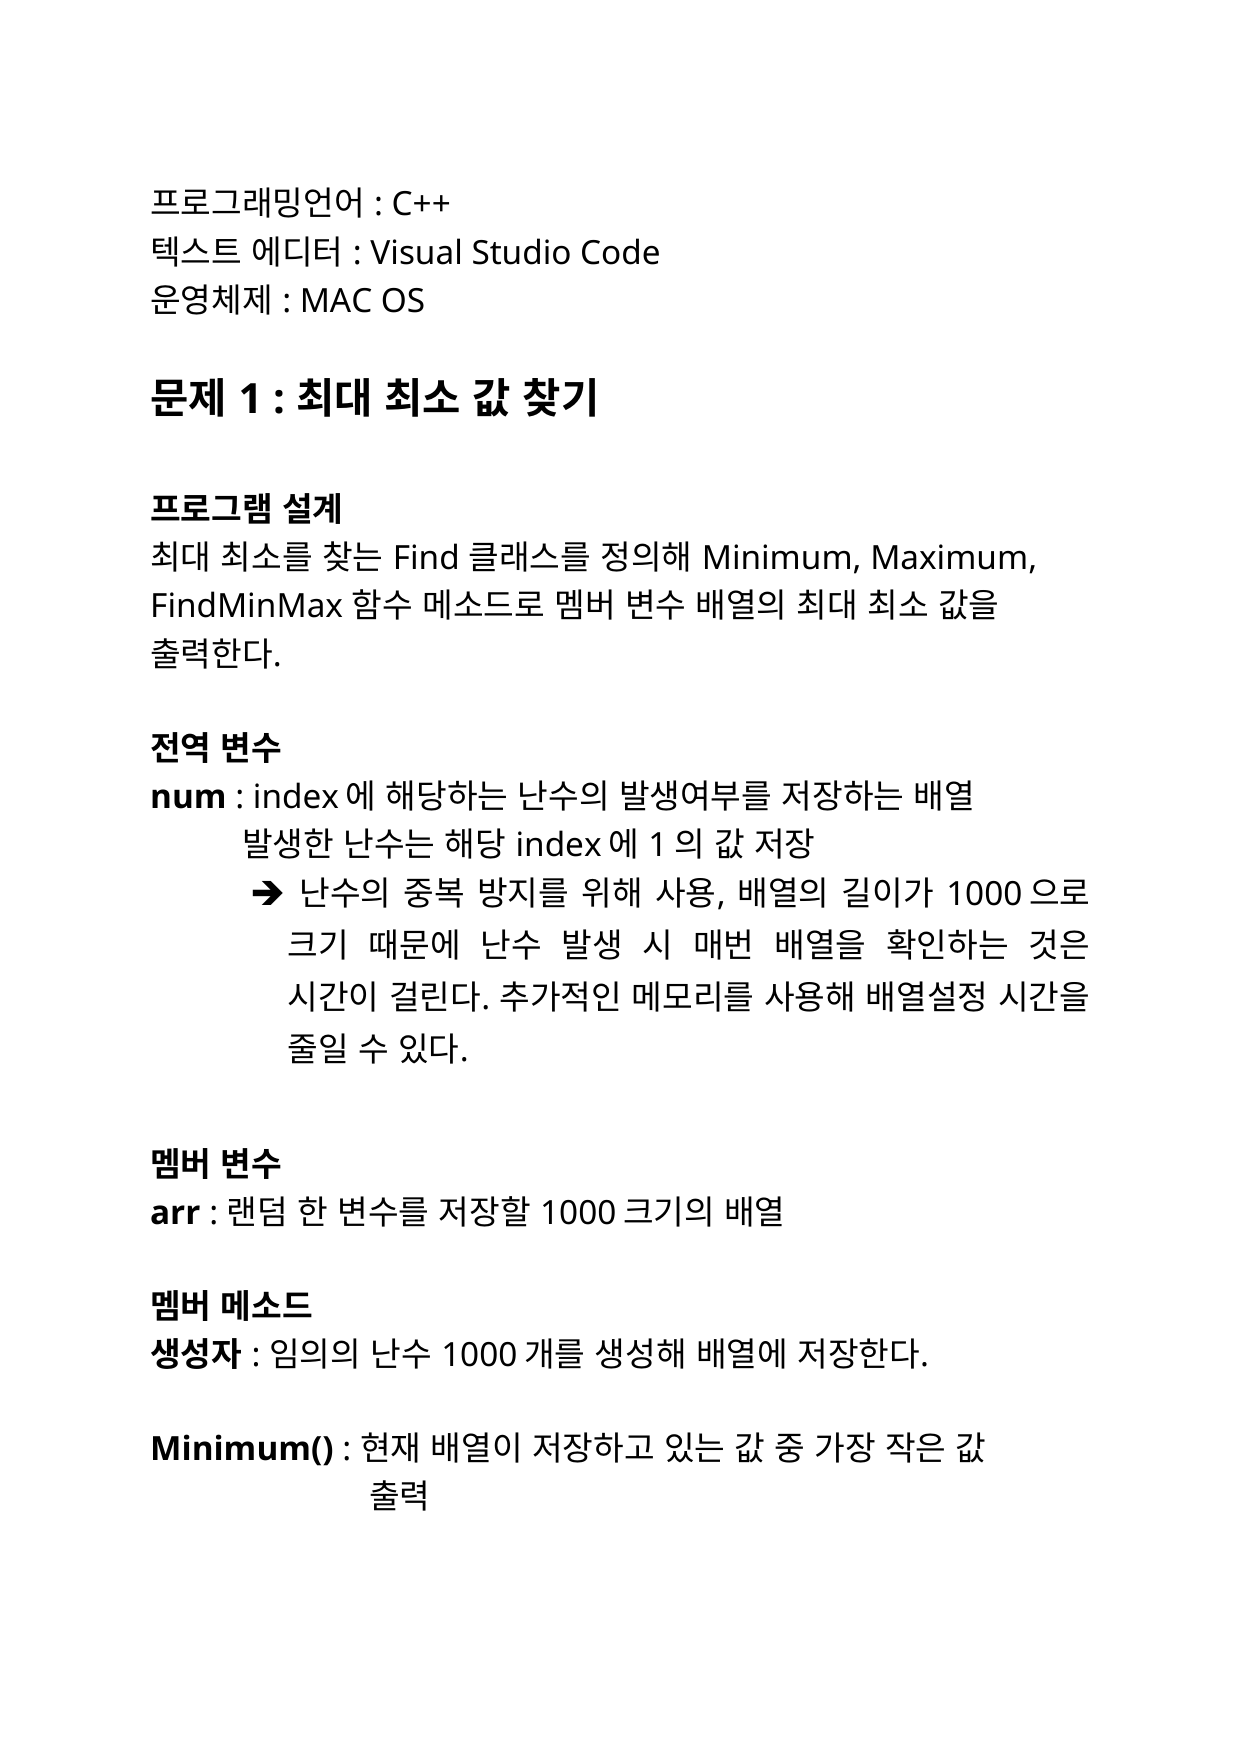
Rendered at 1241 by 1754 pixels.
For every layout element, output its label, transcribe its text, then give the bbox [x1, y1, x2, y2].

text 멤버 변수 [150, 1137, 1090, 1186]
text 문제 1 : 최대 최소 값 찾기 [150, 365, 1090, 426]
text arr : 랜덤 한 변수를 저장할 1000크기의 배열 [150, 1186, 1090, 1234]
text num : index에 해당하는 난수의 발생여부를 저장하는 배열 [150, 769, 1090, 818]
text 생성자 : 임의의 난수 1000개를 생성해 배열에 저장한다. [150, 1328, 1090, 1376]
text 최대 최소를 찾는 Find 클래스를 정의해 Minimum, Maximum, FindMinMax 함수 메소드로 멤버 변수 배열의 최대 최소 값을 출력한다. [150, 531, 1090, 676]
list 난수의 중복 방지를 위해 사용, 배열의 길이가 1000으로 크기 때문에 난수 발생 시 매번 배열을 확인하는 것은 시간이 걸린다. 추가적인 메모리를 사용해 배열설정 시간을 줄일 수 있다. [250, 866, 1090, 1072]
text 발생한 난수는 해당 index에 1의 값 저장 [150, 818, 1090, 866]
text 프로그래밍언어 : C++ [150, 177, 1090, 226]
text 멤버 메소드 [150, 1279, 1090, 1328]
text 프로그램 설계 [150, 482, 1090, 531]
text 운영체제 : MAC OS [150, 274, 1090, 322]
text Minimum() : 현재 배열이 저장하고 있는 값 중 가장 작은 값 [150, 1422, 1090, 1470]
text 출력 [275, 1470, 1090, 1518]
text 전역 변수 [150, 721, 1090, 769]
text 텍스트 에디터 : Visual Studio Code [150, 226, 1090, 274]
